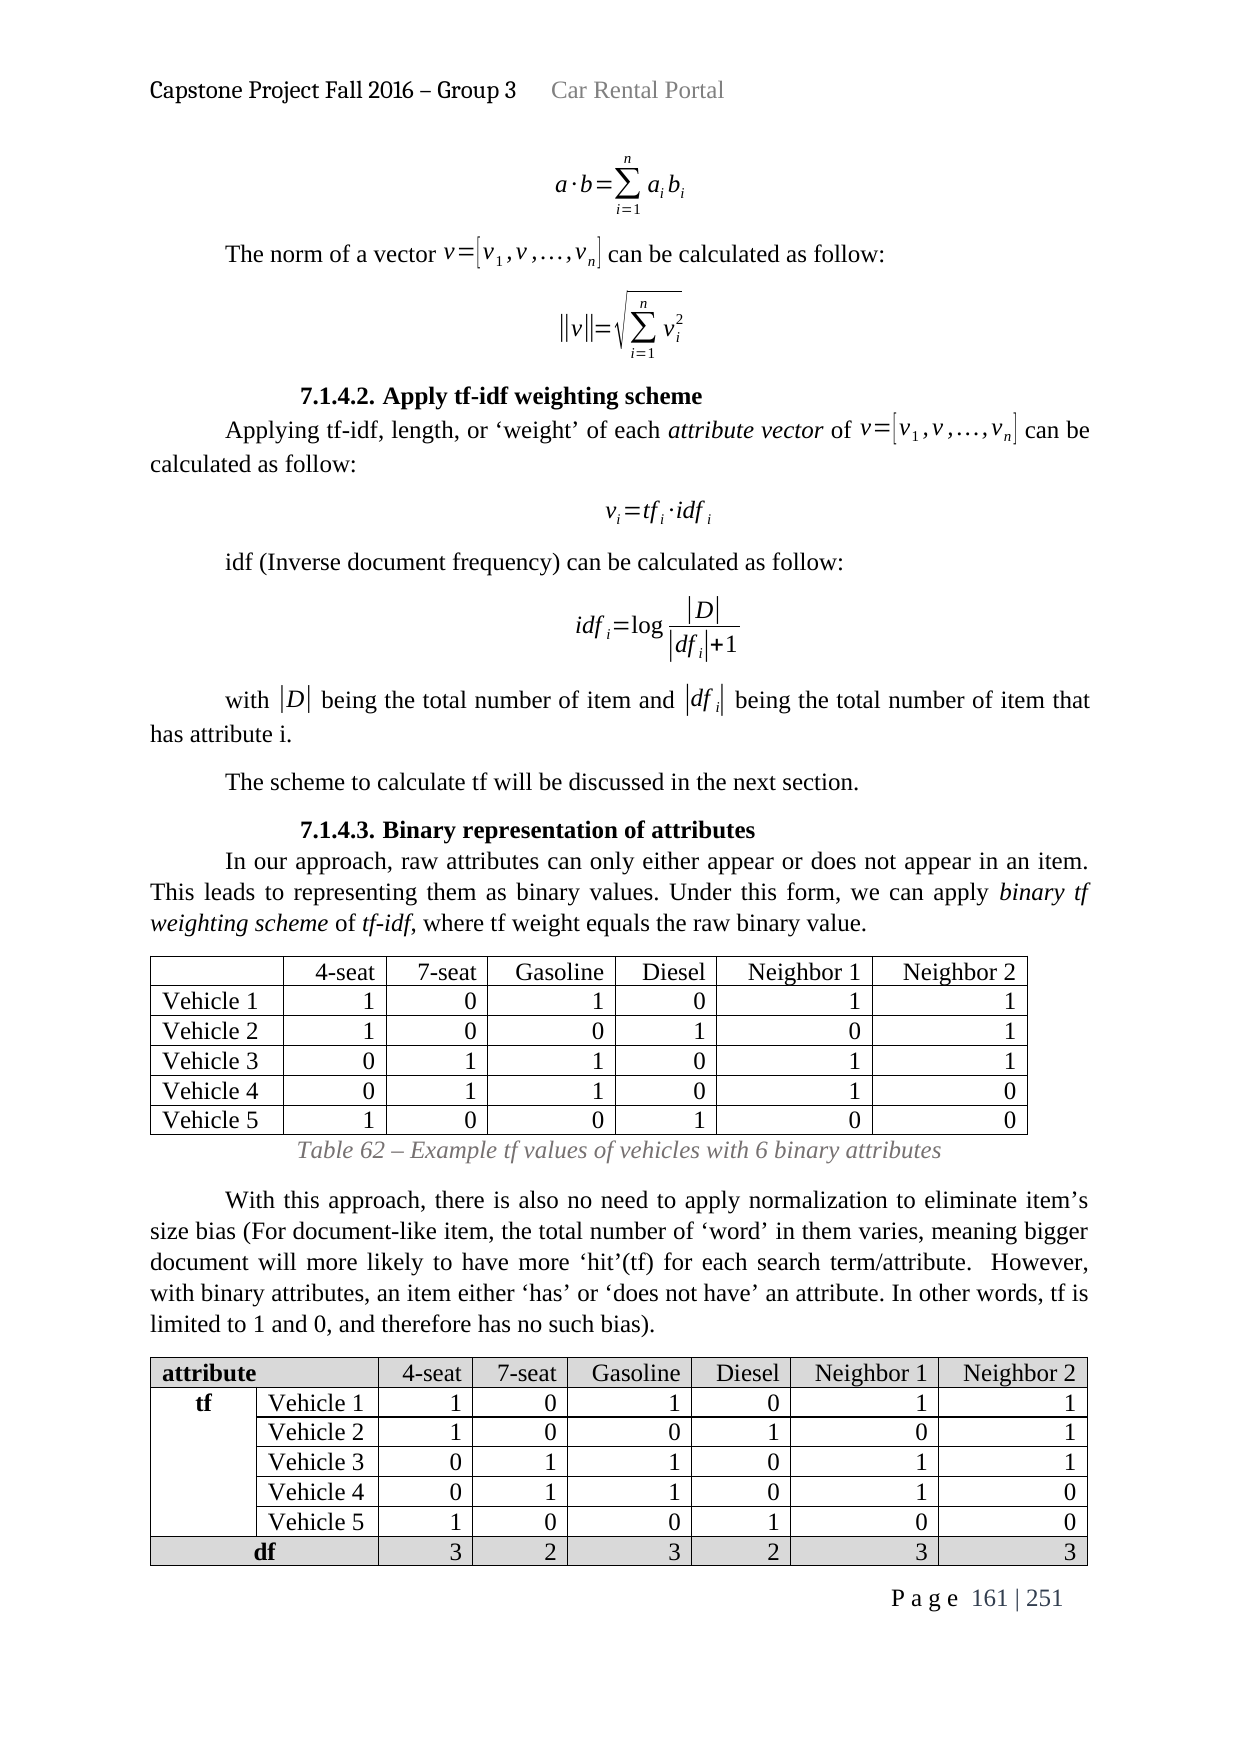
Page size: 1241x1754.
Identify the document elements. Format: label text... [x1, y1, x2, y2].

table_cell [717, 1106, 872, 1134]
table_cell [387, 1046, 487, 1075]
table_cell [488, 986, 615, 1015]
text The scheme to calculate tf will be discussed in the next section. [150, 767, 1090, 796]
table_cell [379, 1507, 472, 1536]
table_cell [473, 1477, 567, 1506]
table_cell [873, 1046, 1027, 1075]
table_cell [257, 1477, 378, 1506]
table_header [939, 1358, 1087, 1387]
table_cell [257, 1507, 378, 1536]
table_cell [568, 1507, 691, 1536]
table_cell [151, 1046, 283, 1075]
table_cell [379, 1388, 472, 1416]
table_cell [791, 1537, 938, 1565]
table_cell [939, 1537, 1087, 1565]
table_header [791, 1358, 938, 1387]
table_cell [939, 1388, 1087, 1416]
text In our approach, raw attributes can only either appear or does not appear in an item. This leads to representing them as binary values. Under this form, we can apply binary tf weighting scheme of tf-idf, where tf weight equals the raw binary value. [150, 846, 1090, 937]
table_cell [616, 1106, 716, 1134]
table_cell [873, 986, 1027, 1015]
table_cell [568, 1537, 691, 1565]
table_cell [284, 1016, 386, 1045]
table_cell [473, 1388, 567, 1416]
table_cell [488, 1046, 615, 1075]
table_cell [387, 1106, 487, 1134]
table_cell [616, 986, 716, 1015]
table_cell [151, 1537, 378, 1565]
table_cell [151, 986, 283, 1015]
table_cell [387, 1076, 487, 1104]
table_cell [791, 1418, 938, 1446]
text idf (Inverse document frequency) can be calculated as follow: [150, 547, 1090, 576]
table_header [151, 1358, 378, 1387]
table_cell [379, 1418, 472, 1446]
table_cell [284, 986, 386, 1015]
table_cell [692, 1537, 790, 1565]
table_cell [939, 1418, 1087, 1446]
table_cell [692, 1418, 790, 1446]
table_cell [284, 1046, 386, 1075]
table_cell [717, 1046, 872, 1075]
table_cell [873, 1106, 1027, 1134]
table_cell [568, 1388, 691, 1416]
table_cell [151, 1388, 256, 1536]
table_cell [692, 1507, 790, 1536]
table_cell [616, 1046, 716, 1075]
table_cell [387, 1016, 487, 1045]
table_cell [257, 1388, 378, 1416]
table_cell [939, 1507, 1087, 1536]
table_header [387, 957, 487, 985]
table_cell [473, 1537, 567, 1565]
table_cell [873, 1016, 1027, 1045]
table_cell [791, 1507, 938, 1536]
text The norm of a vector can be calculated as follow: [150, 236, 1090, 271]
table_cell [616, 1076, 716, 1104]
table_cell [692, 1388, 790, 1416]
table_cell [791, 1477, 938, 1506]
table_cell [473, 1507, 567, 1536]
text with being the total number of item and being the total number of item that has attribute i. [150, 682, 1090, 748]
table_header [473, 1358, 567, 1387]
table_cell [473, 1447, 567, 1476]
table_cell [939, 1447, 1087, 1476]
subtitle Binary representation of attributes [300, 815, 1090, 843]
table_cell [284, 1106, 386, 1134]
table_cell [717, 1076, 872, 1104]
subtitle Apply tf-idf weighting scheme [300, 381, 1090, 410]
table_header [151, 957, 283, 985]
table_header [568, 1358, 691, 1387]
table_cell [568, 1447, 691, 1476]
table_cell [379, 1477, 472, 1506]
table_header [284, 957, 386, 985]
text Applying tf-idf, length, or ‘weight’ of each attribute vector of can be calculated as follow: [150, 412, 1090, 478]
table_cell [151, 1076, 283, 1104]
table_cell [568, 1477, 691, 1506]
text Table 62 – Example tf values of vehicles with 6 binary attributes [150, 1135, 1090, 1164]
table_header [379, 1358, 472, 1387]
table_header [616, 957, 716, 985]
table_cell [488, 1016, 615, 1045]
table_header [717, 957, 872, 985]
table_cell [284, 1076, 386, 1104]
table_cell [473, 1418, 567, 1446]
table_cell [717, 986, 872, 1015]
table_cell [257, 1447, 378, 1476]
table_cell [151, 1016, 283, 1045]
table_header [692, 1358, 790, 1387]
text With this approach, there is also no need to apply normalization to eliminate item’s size bias (For document-like item, the total number of ‘word’ in them varies, meaning bigger document will more likely to have more ‘hit’(tf) for each search term/attribute. However, with binary attributes, an item either ‘has’ or ‘does not have’ an attribute. In other words, tf is limited to 1 and 0, and therefore has no such bias). [150, 1185, 1090, 1338]
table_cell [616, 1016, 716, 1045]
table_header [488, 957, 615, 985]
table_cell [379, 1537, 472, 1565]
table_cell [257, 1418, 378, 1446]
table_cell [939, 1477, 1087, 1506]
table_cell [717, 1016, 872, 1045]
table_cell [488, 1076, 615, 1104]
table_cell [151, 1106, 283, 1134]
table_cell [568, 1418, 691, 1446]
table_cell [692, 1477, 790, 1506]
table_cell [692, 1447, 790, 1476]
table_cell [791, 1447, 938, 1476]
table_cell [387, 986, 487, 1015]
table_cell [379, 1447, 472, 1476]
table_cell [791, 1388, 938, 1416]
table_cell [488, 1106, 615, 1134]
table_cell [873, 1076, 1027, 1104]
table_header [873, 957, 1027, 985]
